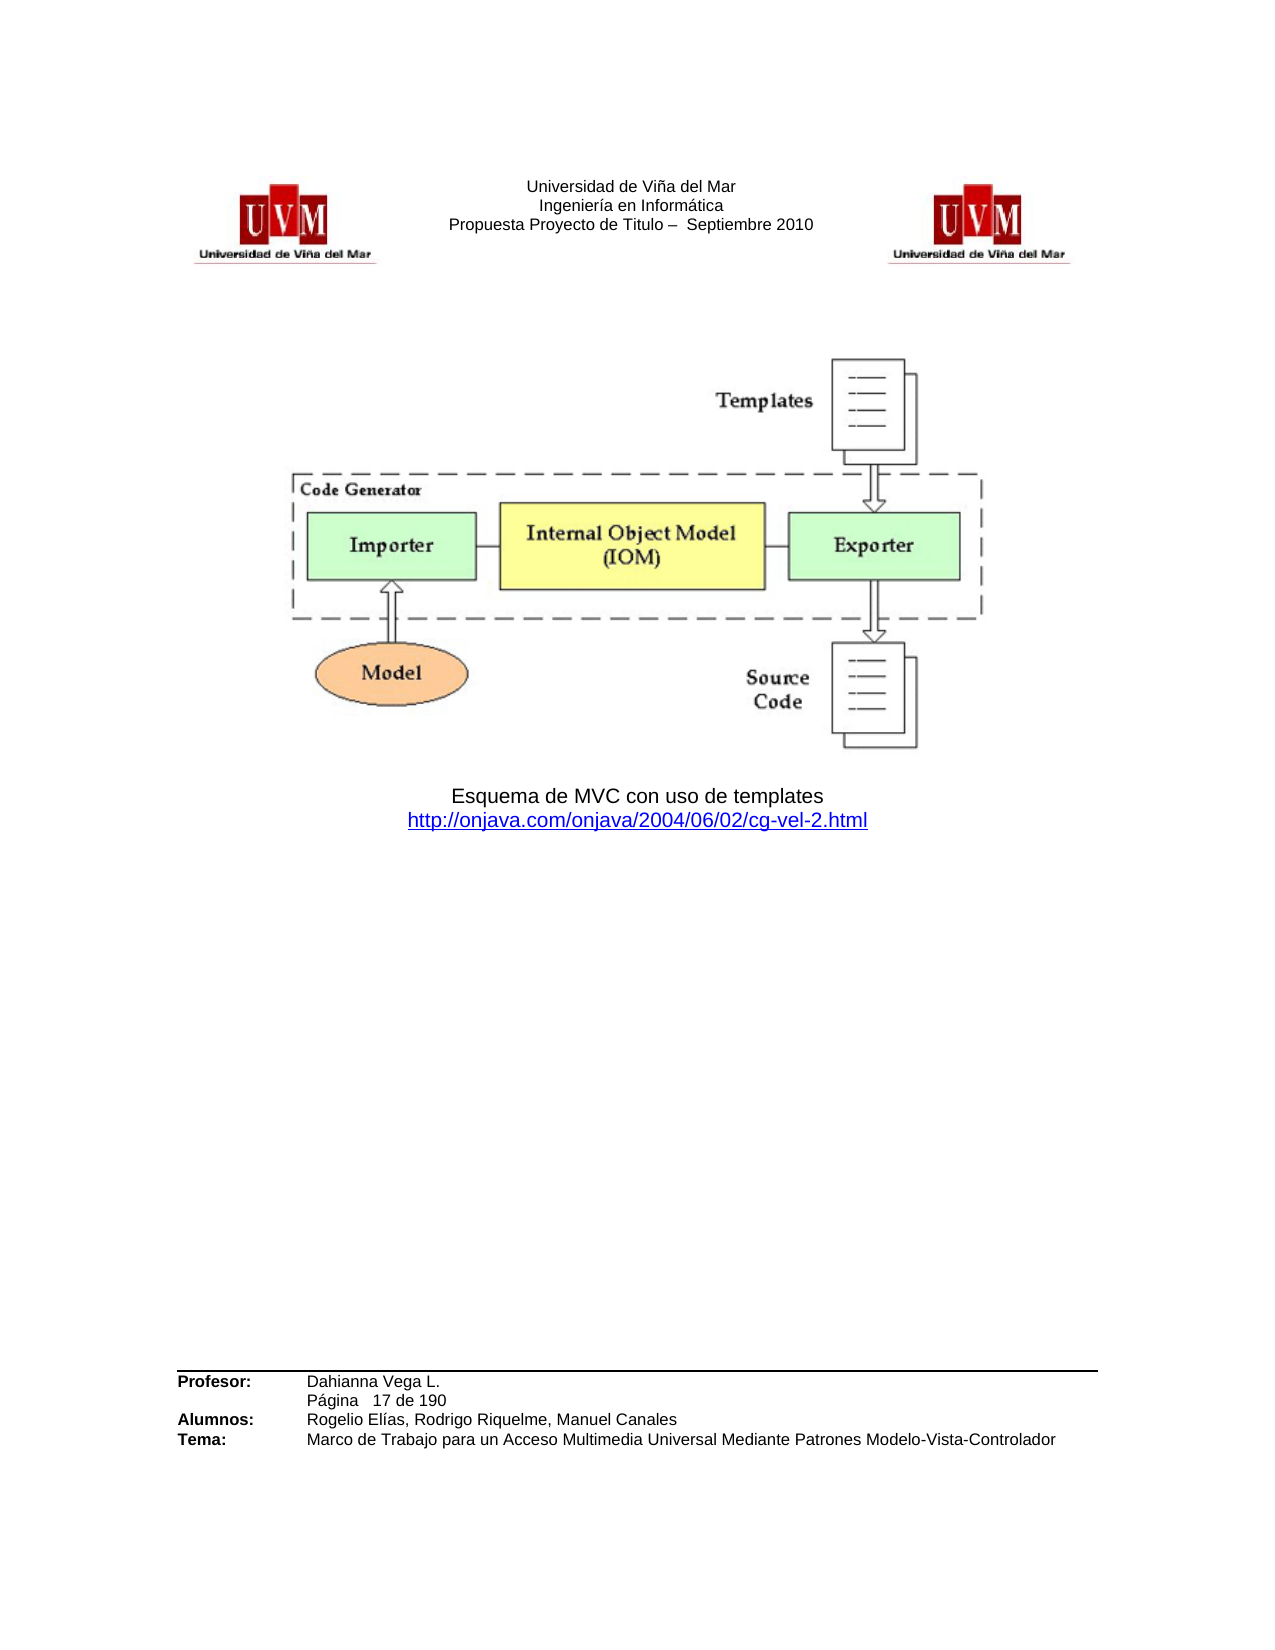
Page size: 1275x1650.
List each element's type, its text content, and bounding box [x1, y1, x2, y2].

picture [177, 176, 390, 267]
picture [283, 346, 992, 758]
picture [871, 176, 1084, 267]
text http://onjava.com/onjava/2004/06/02/cg-vel-2.html [177, 808, 1098, 832]
text Esquema de MVC con uso de templates [177, 784, 1098, 808]
